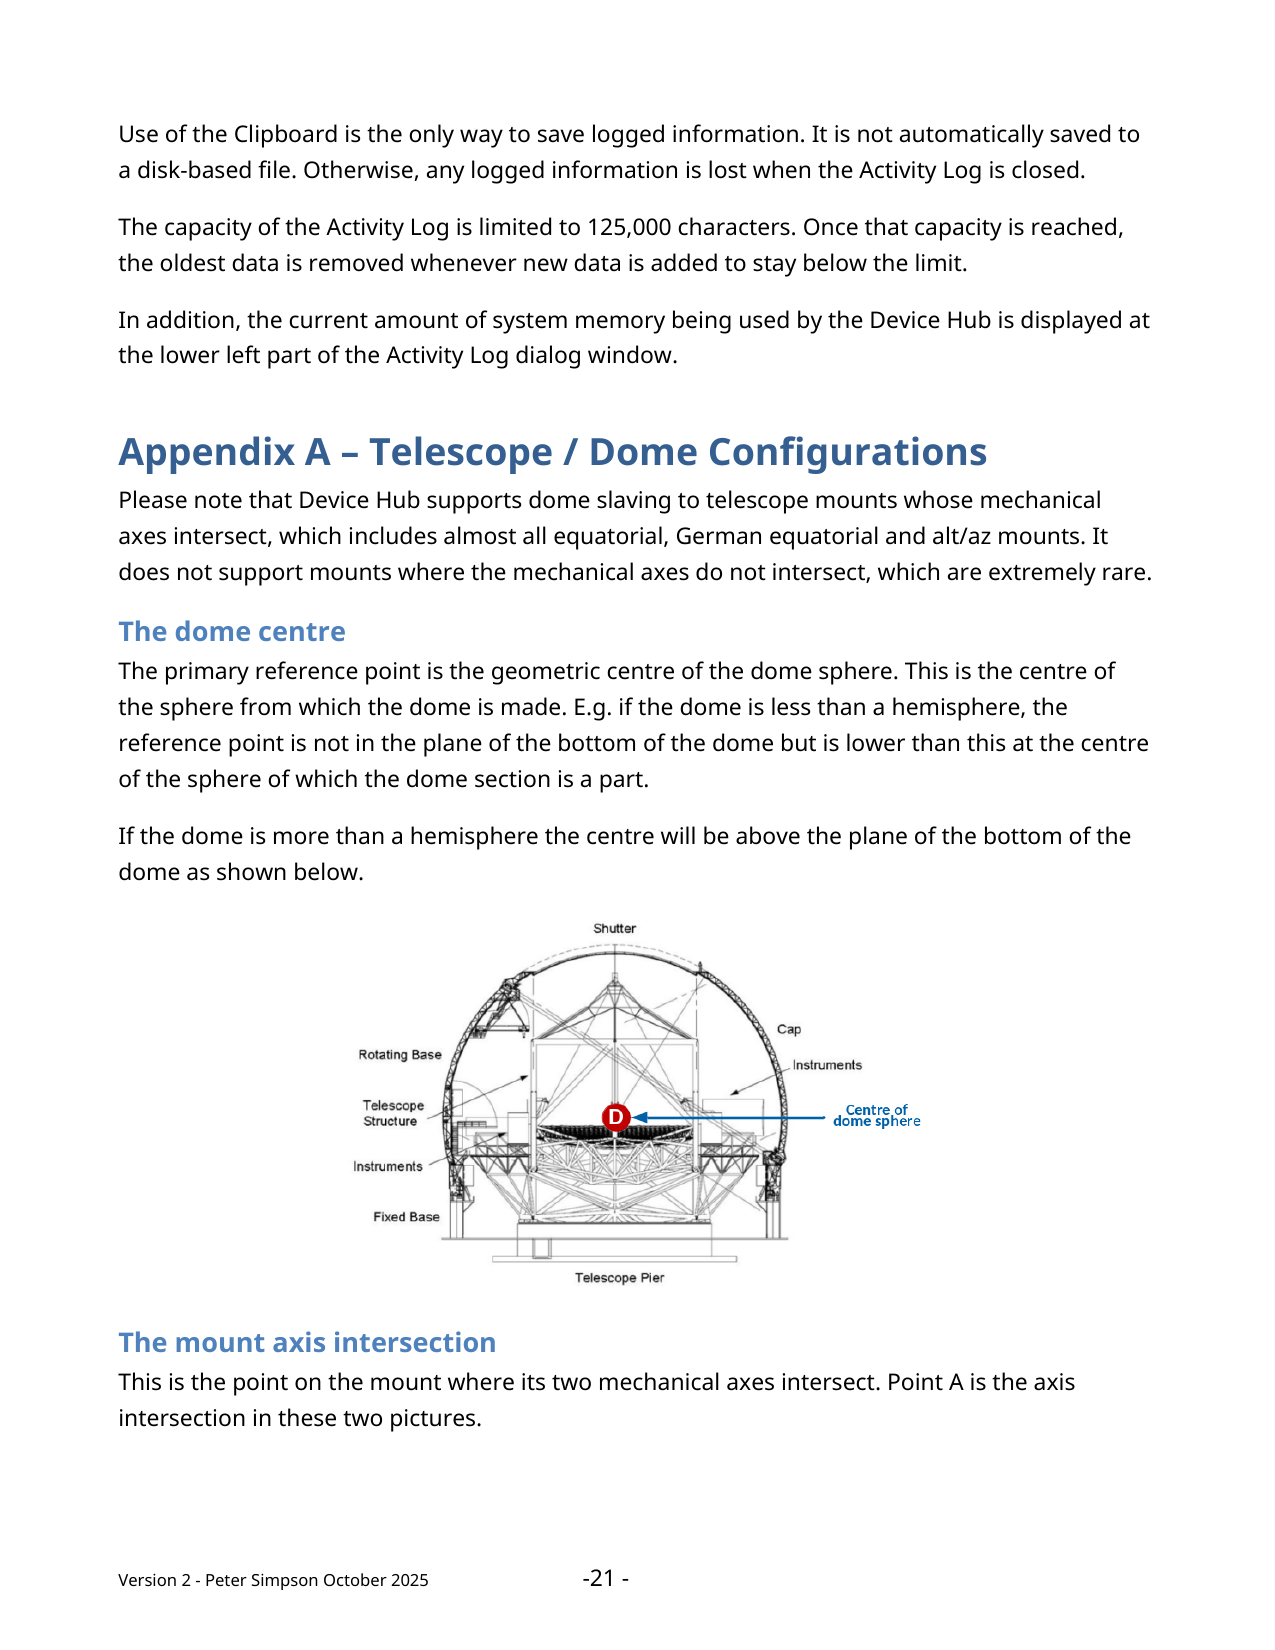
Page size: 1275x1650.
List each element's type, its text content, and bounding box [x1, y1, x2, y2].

subtitle The mount axis intersection [118, 1323, 1157, 1360]
text Use of the Clipboard is the only way to save logged information. It is not automatically saved to a disk-based file. Otherwise, any logged information is lost when the Activity Log is closed. [118, 118, 1157, 185]
text The capacity of the Activity Log is limited to 125,000 characters. Once that capacity is reached, the oldest data is removed whenever new data is added to stay below the limit. [118, 211, 1157, 278]
text In addition, the current amount of system memory being used by the Device Hub is displayed at the lower left part of the Activity Log dialog window. [118, 303, 1157, 371]
text If the dome is more than a hemisphere the centre will be above the plane of the bottom of the dome as shown below. [118, 820, 1157, 887]
text The primary reference point is the geometric centre of the dome sphere. This is the centre of the sphere from which the dome is made. E.g. if the dome is less than a hemisphere, the reference point is not in the plane of the bottom of the dome but is lower than this at the centre of the sphere of which the dome section is a part. [118, 655, 1157, 794]
text Please note that Device Hub supports dome slaving to telescope mounts whose mechanical axes intersect, which includes almost all equatorial, German equatorial and alt/az mounts. It does not support mounts where the mechanical axes do not intersect, which are extremely rare. [118, 484, 1157, 587]
subtitle The dome centre [118, 613, 1157, 649]
subtitle Appendix A – Telescope / Dome Configurations [118, 425, 1157, 476]
text This is the point on the mount where its two mechanical axes intersect. Point A is the axis intersection in these two pictures. [118, 1366, 1157, 1433]
